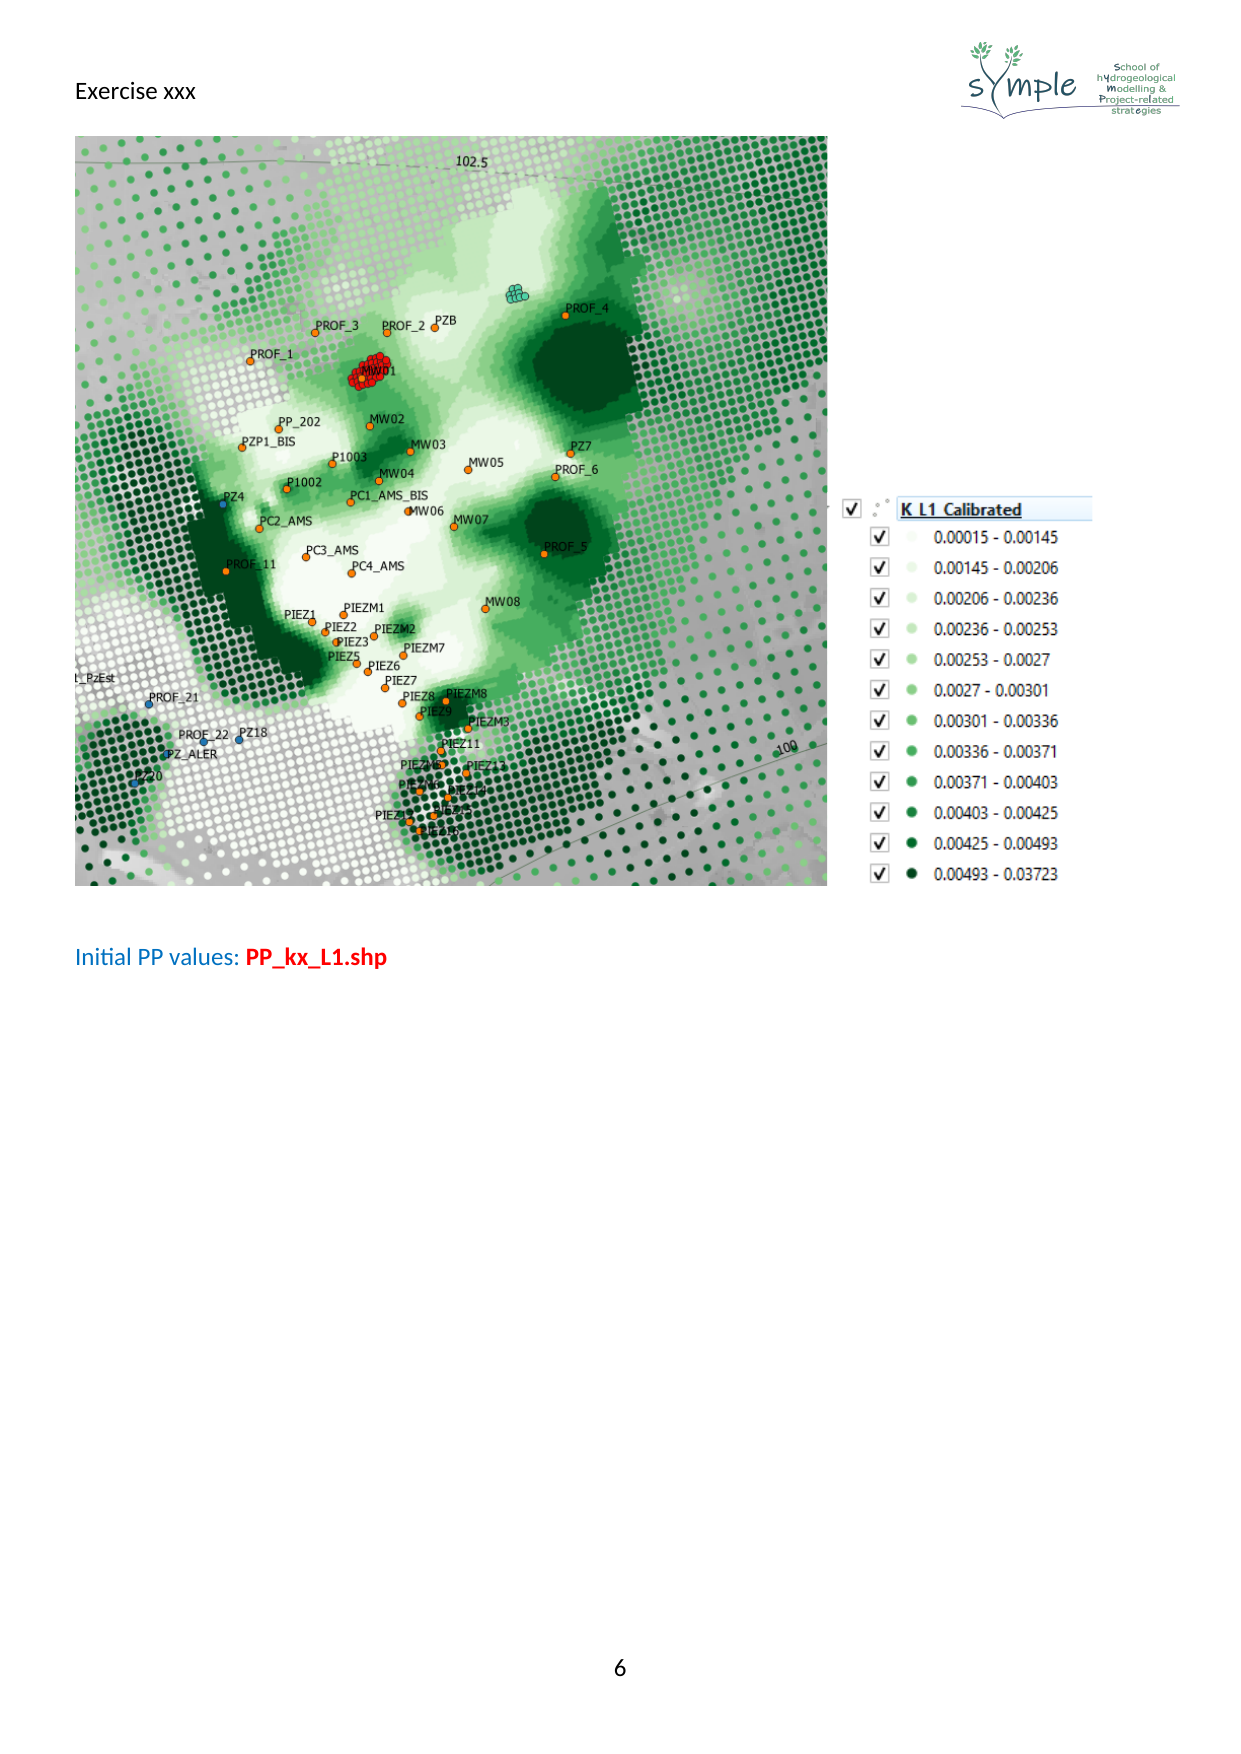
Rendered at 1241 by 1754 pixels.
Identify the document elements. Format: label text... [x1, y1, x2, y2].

picture [961, 42, 1180, 119]
picture [75, 136, 1093, 886]
text Initial PP values: PP_kx_L1.shp [75, 941, 1165, 971]
